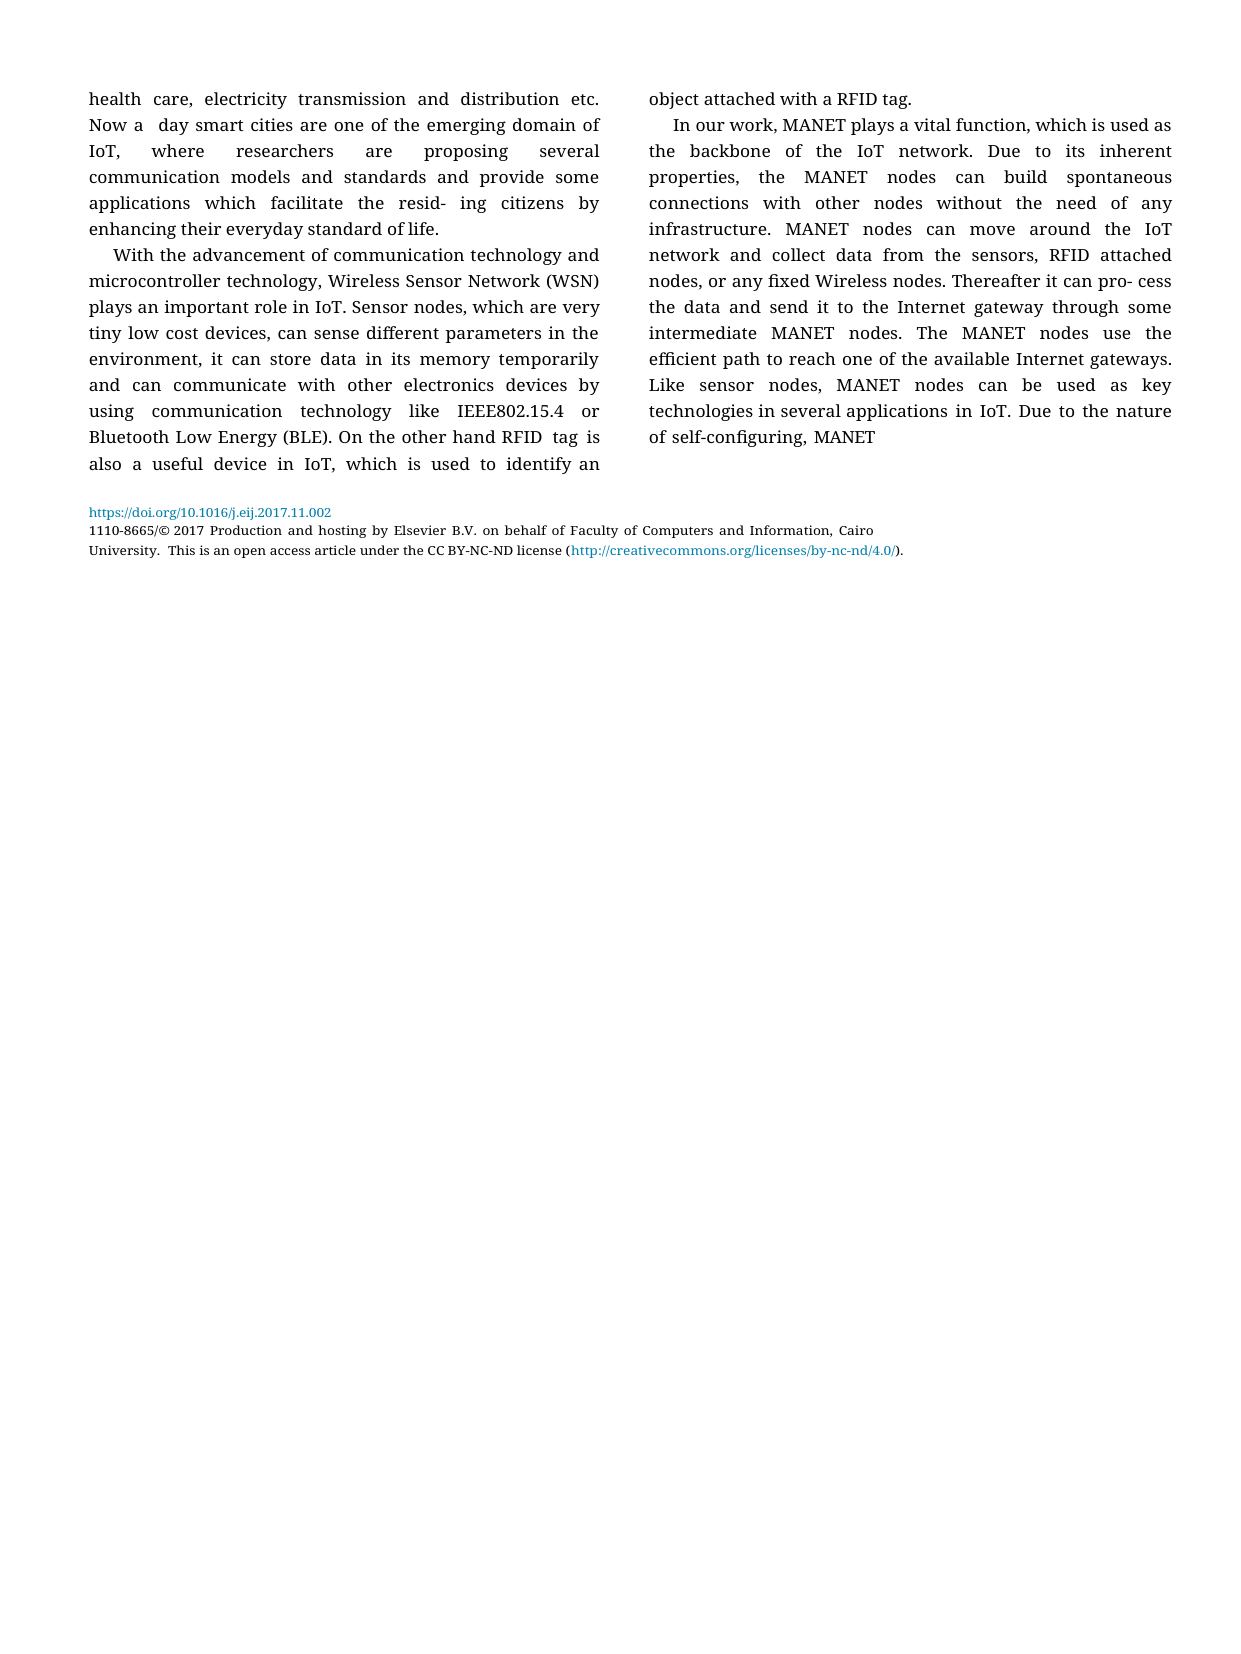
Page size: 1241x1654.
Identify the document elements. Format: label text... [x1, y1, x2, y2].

picture [638, 547, 645, 555]
picture [88, 507, 94, 515]
picture [605, 545, 609, 557]
picture [744, 545, 756, 558]
text https://doi.org/10.1016/j.eij.2017.11.002 [88, 504, 1184, 521]
text health care, electricity transmission and distribution etc. Now a day smart cities are one of the emerging domain of IoT, where researchers are proposing several communication models and standards and provide some applications which facilitate the resid- ing citizens by enhancing their everyday standard of life. [88, 87, 600, 240]
text In our work, MANET plays a vital function, which is used as the backbone of the IoT network. Due to its inherent properties, the MANET nodes can build spontaneous connections with other nodes without the need of any infrastructure. MANET nodes can move around the IoT network and collect data from the sensors, RFID attached nodes, or any fixed Wireless nodes. Thereafter it can pro- cess the data and send it to the Internet gateway through some intermediate MANET nodes. The MANET nodes use the efficient path to reach one of the available Internet gateways. Like sensor nodes, MANET nodes can be used as key technologies in several applications in IoT. Due to the nature of self-configuring, MANET [649, 114, 1172, 449]
picture [868, 545, 872, 557]
picture [97, 509, 106, 517]
picture [124, 507, 128, 519]
picture [133, 507, 138, 517]
text 1110-8665/© 2017 Production and hosting by Elsevier B.V. on behalf of Faculty of Computers and Information, Cairo University. This is an open access article under the CC BY-NC-ND license (http://creativecommons.org/licenses/by-nc-nd/4.0/). [88, 522, 923, 559]
picture [807, 545, 816, 554]
text With the advancement of communication technology and microcontroller technology, Wireless Sensor Network (WSN) plays an important role in IoT. Sensor nodes, which are very tiny low cost devices, can sense different parameters in the environment, it can store data in its memory temporarily and can communicate with other electronics devices by using communication technology like IEEE802.15.4 or Bluetooth Low Energy (BLE). On the other hand RFID tag is also a useful device in IoT, which is used to identify an object attached with a RFID tag. [88, 244, 600, 475]
picture [891, 545, 895, 557]
picture [861, 545, 866, 555]
picture [128, 507, 132, 519]
picture [599, 545, 605, 557]
picture [228, 507, 234, 519]
